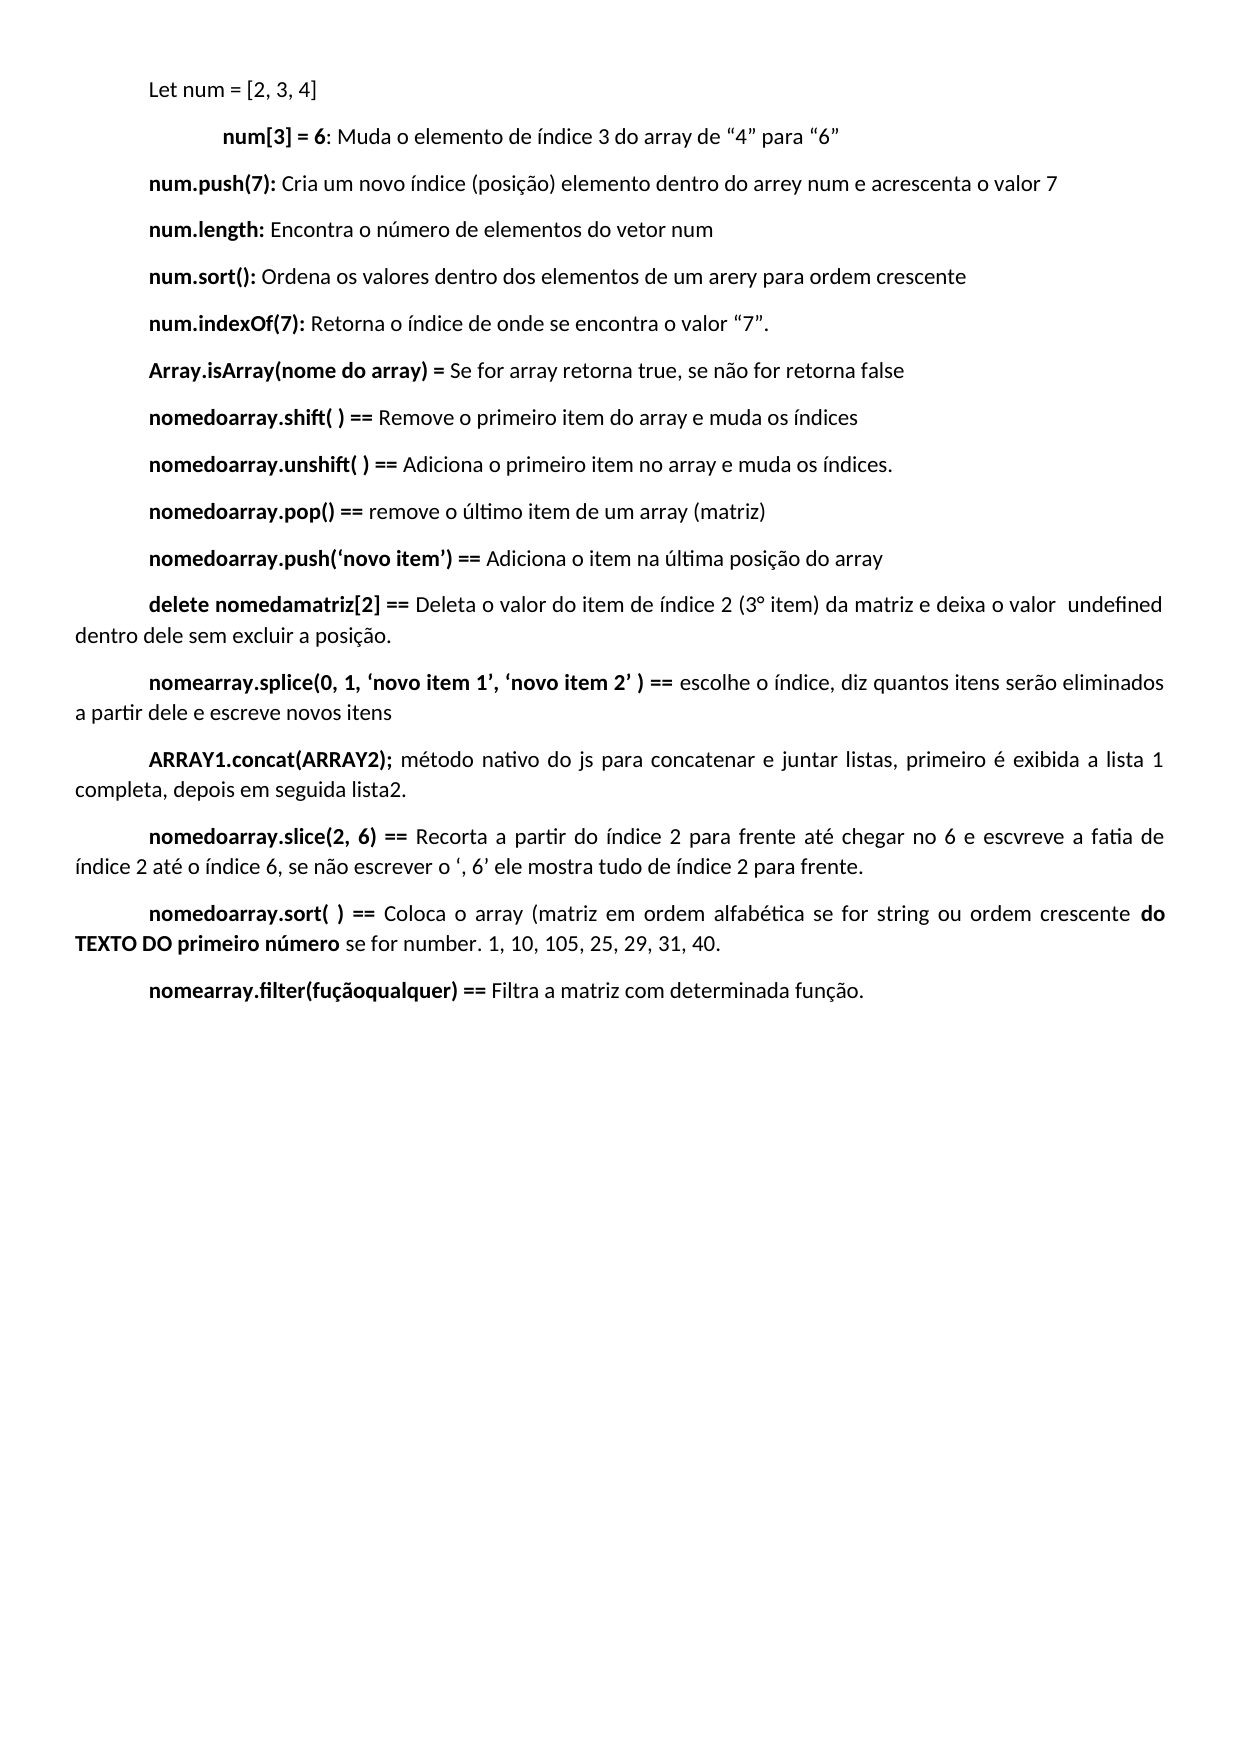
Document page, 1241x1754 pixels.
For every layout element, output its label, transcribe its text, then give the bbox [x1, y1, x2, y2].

text Array.isArray(nome do array) = Se for array retorna true, se não for retorna false [75, 356, 1165, 384]
text num.push(7): Cria um novo índice (posição) elemento dentro do arrey num e acrescenta o valor 7 [75, 169, 1165, 197]
text num.indexOf(7): Retorna o índice de onde se encontra o valor “7”. [75, 309, 1165, 337]
text nomedoarray.push(‘novo item’) == Adiciona o item na última posição do array [75, 544, 1165, 572]
text num.length: Encontra o número de elementos do vetor num [75, 216, 1165, 244]
text num.sort(): Ordena os valores dentro dos elementos de um arery para ordem crescente [75, 262, 1165, 291]
text nomedoarray.sort( ) == Coloca o array (matriz em ordem alfabética se for string ou ordem crescente do TEXTO DO primeiro número se for number. 1, 10, 105, 25, 29, 31, 40. [75, 899, 1165, 957]
text nomedoarray.unshift( ) == Adiciona o primeiro item no array e muda os índices. [75, 450, 1165, 478]
text nomearray.splice(0, 1, ‘novo item 1’, ‘novo item 2’ ) == escolhe o índice, diz quantos itens serão eliminados a partir dele e escreve novos itens [75, 668, 1165, 726]
text Let num = [2, 3, 4] [75, 75, 1165, 103]
text nomearray.filter(fuçãoqualquer) == Filtra a matriz com determinada função. [75, 976, 1165, 1004]
text delete nomedamatriz[2] == Deleta o valor do item de índice 2 (3° item) da matriz e deixa o valor undefined dentro dele sem excluir a posição. [75, 591, 1165, 649]
text num[3] = 6: Muda o elemento de índice 3 do array de “4” para “6” [75, 122, 1165, 150]
text nomedoarray.pop() == remove o último item de um array (matriz) [75, 497, 1165, 525]
text nomedoarray.slice(2, 6) == Recorta a partir do índice 2 para frente até chegar no 6 e escvreve a fatia de índice 2 até o índice 6, se não escrever o ‘, 6’ ele mostra tudo de índice 2 para frente. [75, 822, 1165, 880]
text ARRAY1.concat(ARRAY2); método nativo do js para concatenar e juntar listas, primeiro é exibida a lista 1 completa, depois em seguida lista2. [75, 745, 1165, 803]
text nomedoarray.shift( ) == Remove o primeiro item do array e muda os índices [75, 403, 1165, 431]
